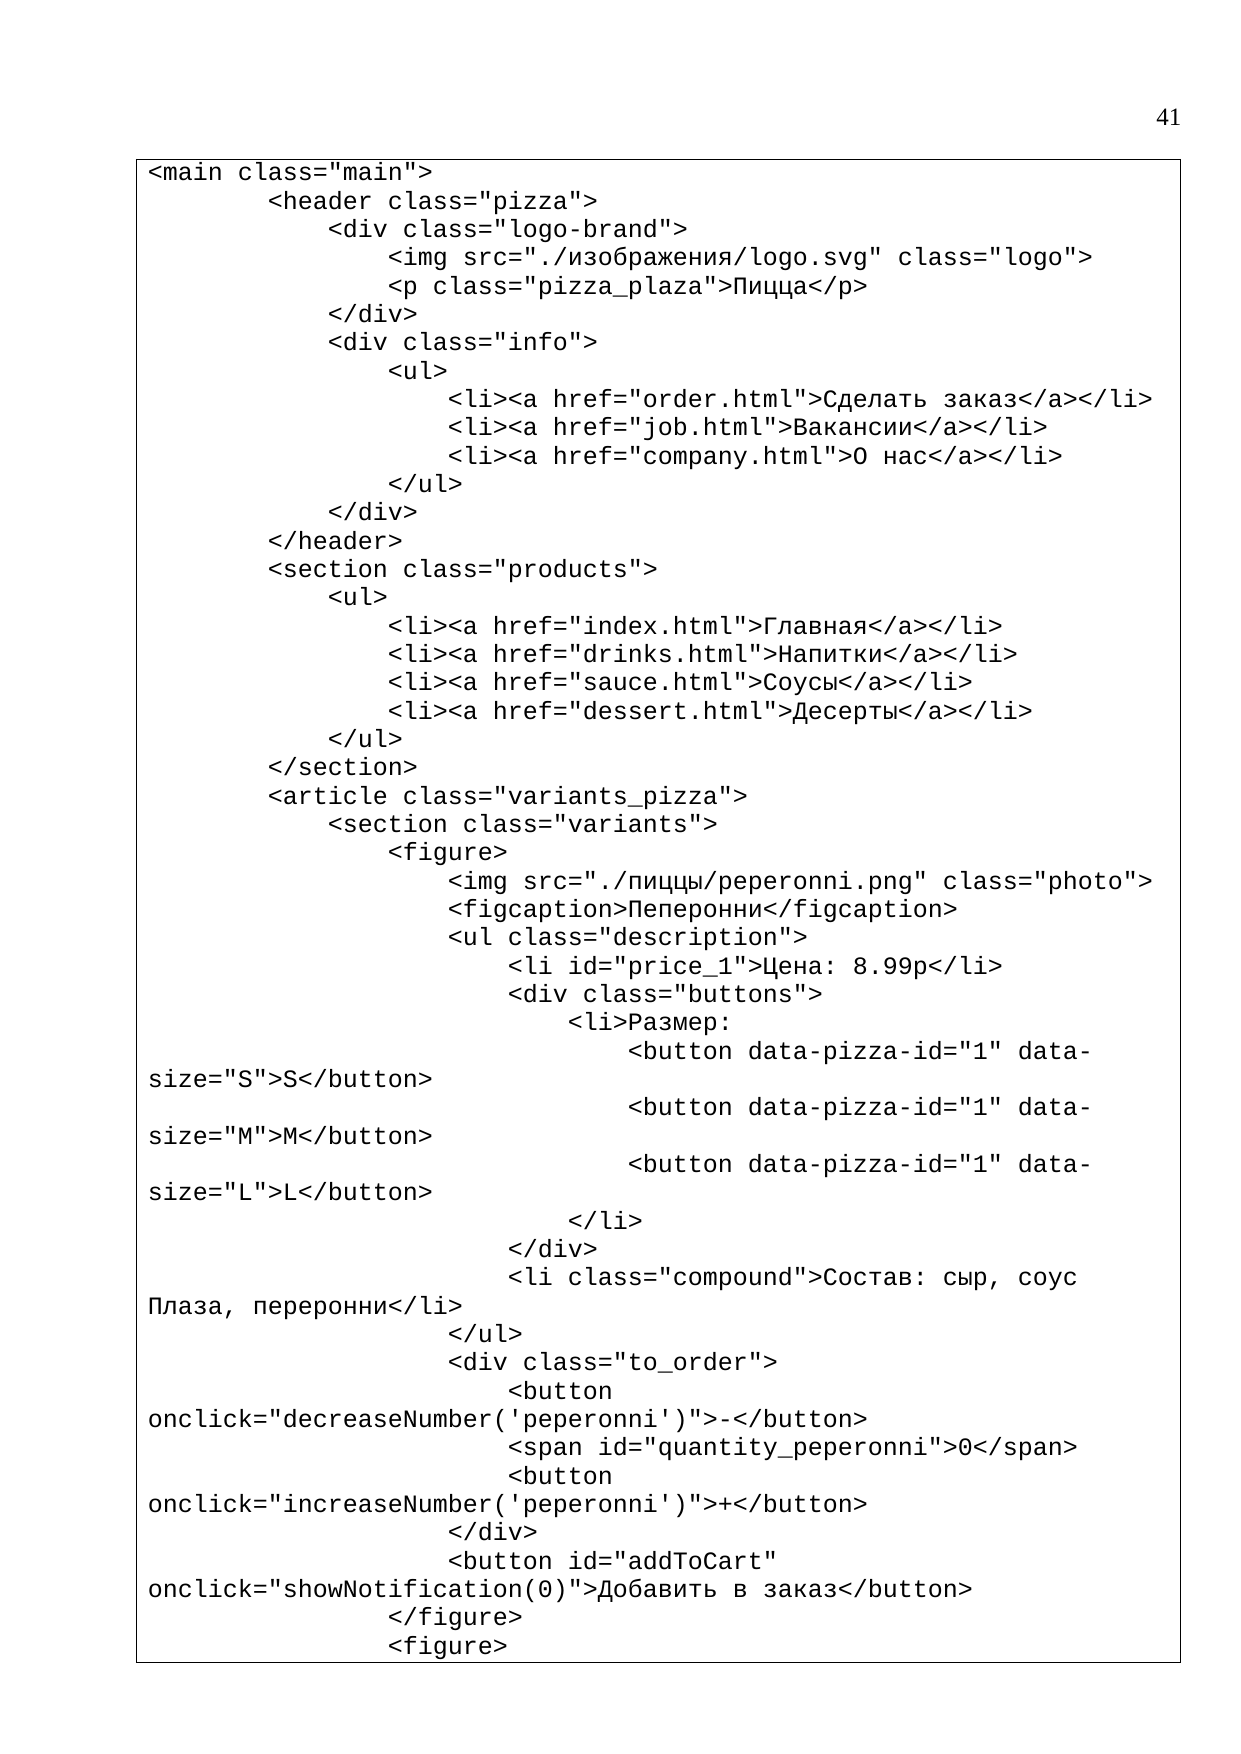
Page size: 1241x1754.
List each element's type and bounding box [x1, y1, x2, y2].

table_header [137, 160, 1180, 1662]
